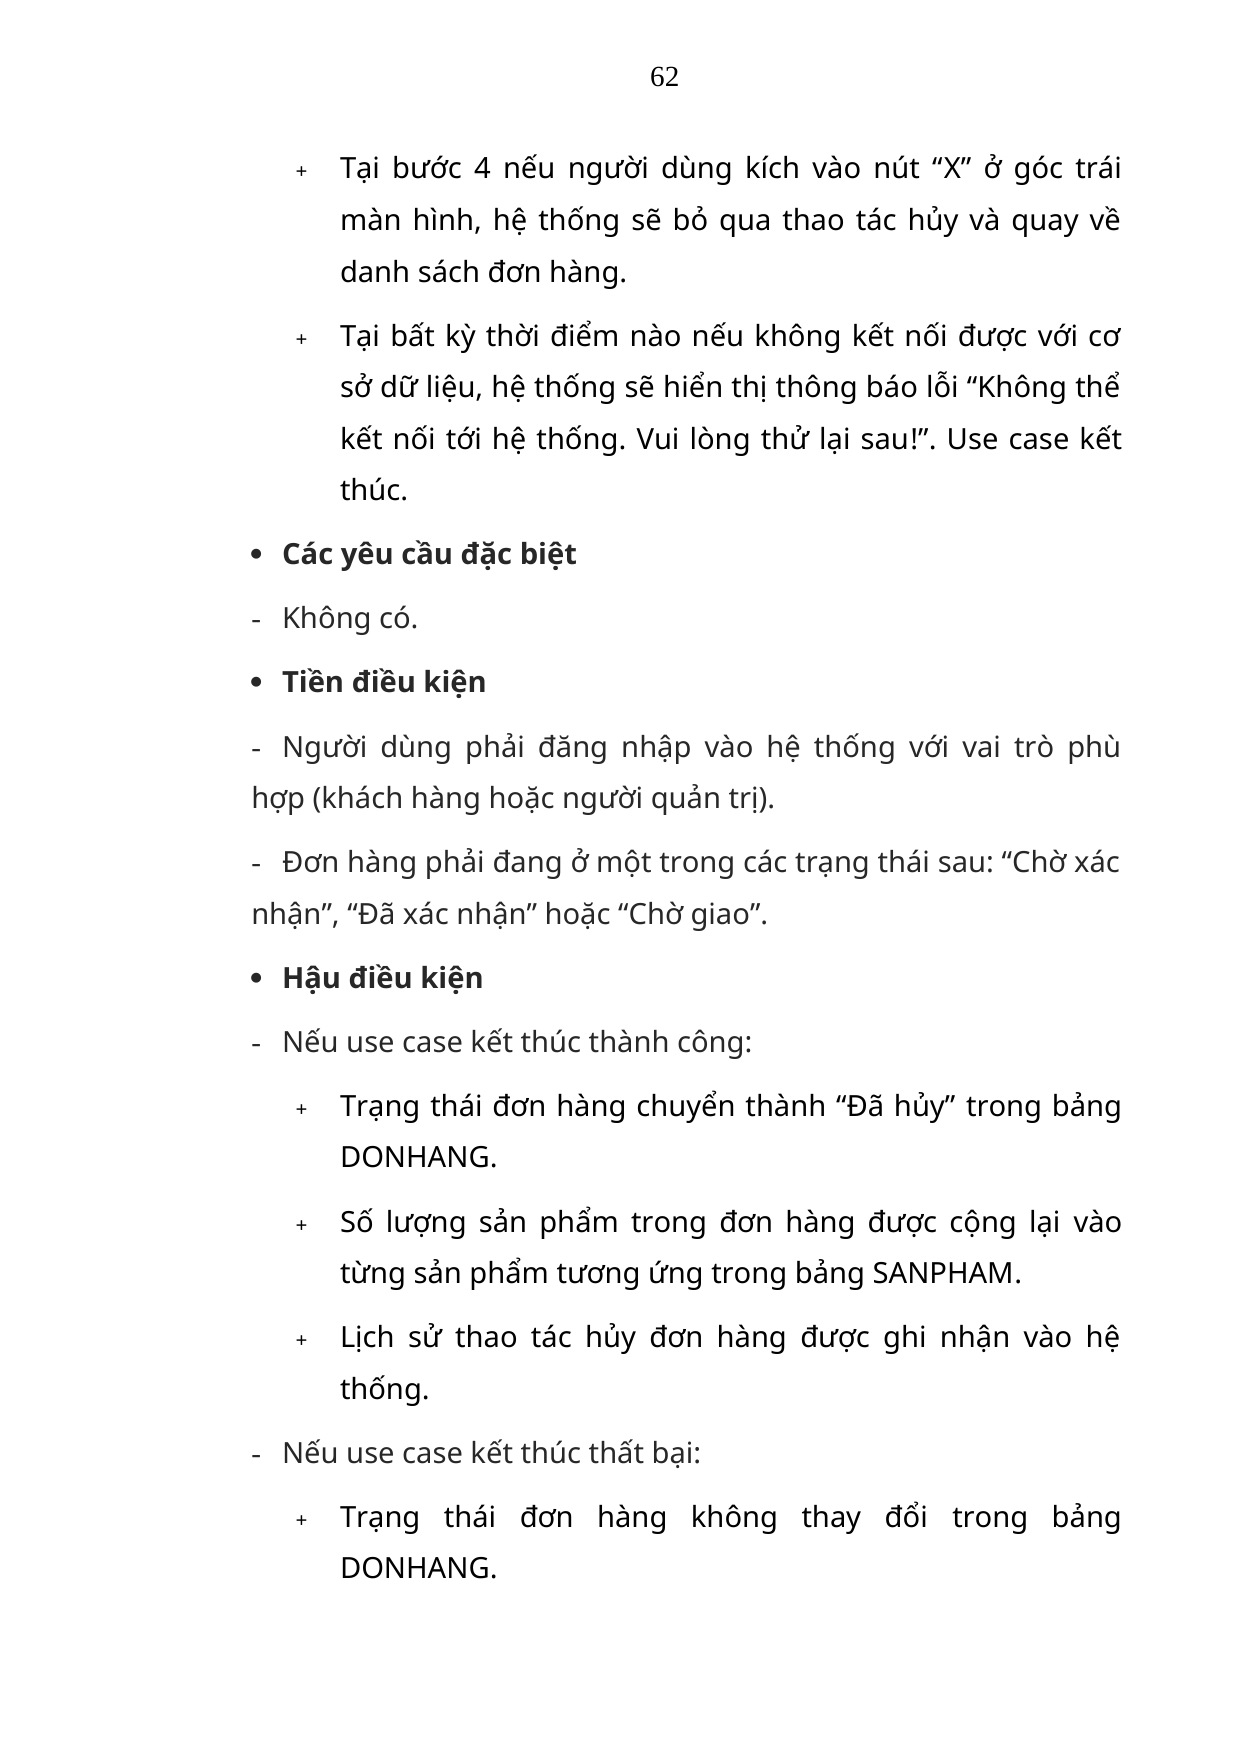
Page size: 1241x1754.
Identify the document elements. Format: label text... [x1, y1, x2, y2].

text Hậu điều kiện [251, 957, 1122, 997]
text Nếu use case kết thúc thành công: [251, 1021, 1122, 1061]
text Tại bước 4 nếu người dùng kích vào nút “X” ở góc trái màn hình, hệ thống sẽ bỏ qua thao tác hủy và quay về danh sách đơn hàng. [295, 148, 1122, 291]
text Tại bất kỳ thời điểm nào nếu không kết nối được với cơ sở dữ liệu, hệ thống sẽ hiển thị thông báo lỗi “Không thể kết nối tới hệ thống. Vui lòng thử lại sau!”. Use case kết thúc. [295, 315, 1122, 509]
text Không có. [251, 598, 1122, 637]
text Người dùng phải đăng nhập vào hệ thống với vai trò phù hợp (khách hàng hoặc người quản trị). [251, 726, 1122, 817]
text Trạng thái đơn hàng chuyển thành “Đã hủy” trong bảng DONHANG. [295, 1085, 1122, 1176]
text Đơn hàng phải đang ở một trong các trạng thái sau: “Chờ xác nhận”, “Đã xác nhận” hoặc “Chờ giao”. [251, 841, 1122, 933]
text Các yêu cầu đặc biệt [251, 534, 1122, 573]
text Số lượng sản phẩm trong đơn hàng được cộng lại vào từng sản phẩm tương ứng trong bảng SANPHAM. [295, 1201, 1122, 1292]
text Nếu use case kết thúc thất bại: [251, 1432, 1122, 1472]
text Trạng thái đơn hàng không thay đổi trong bảng DONHANG. [295, 1496, 1122, 1587]
text Lịch sử thao tác hủy đơn hàng được ghi nhận vào hệ thống. [295, 1316, 1122, 1408]
text Tiền điều kiện [251, 662, 1122, 701]
